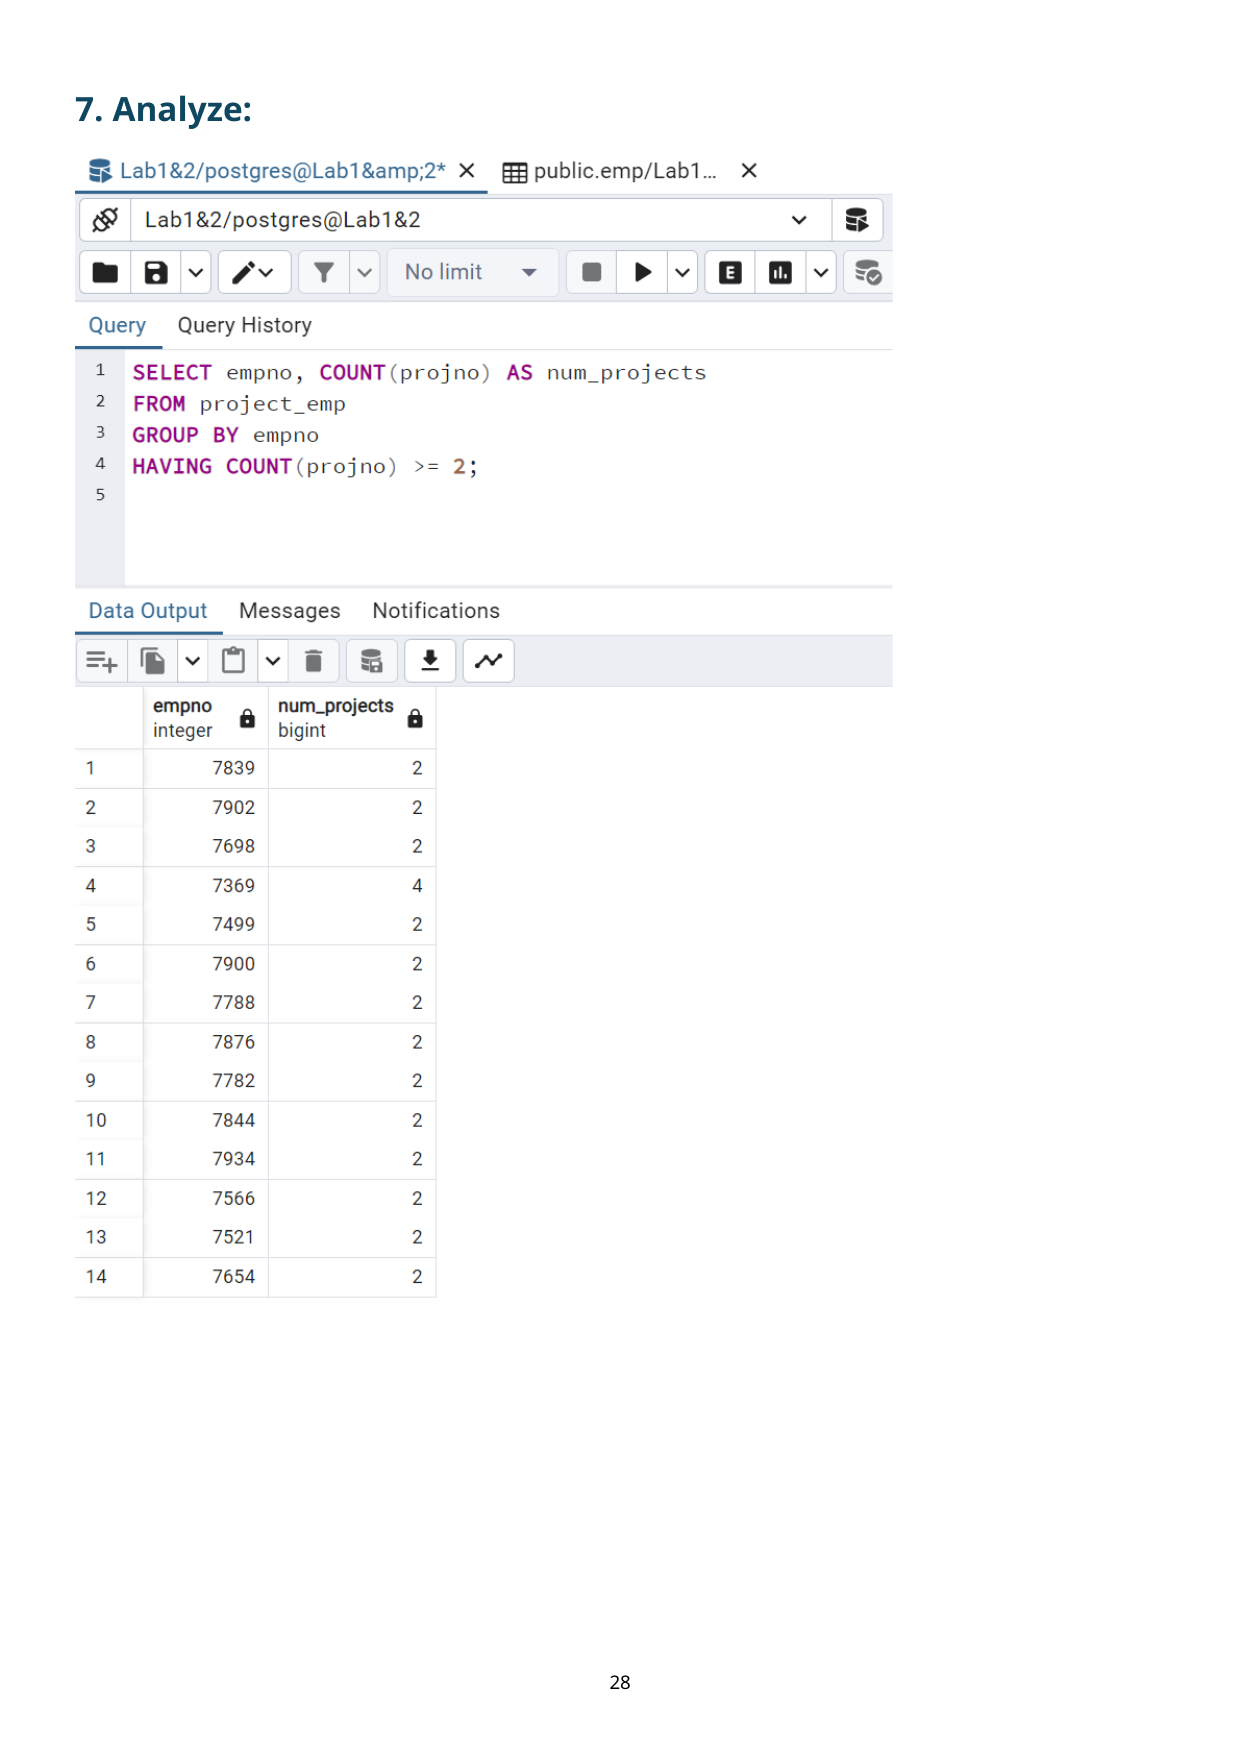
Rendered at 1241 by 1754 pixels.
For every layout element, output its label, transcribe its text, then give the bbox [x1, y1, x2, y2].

subtitle Analyze: [75, 76, 1165, 141]
